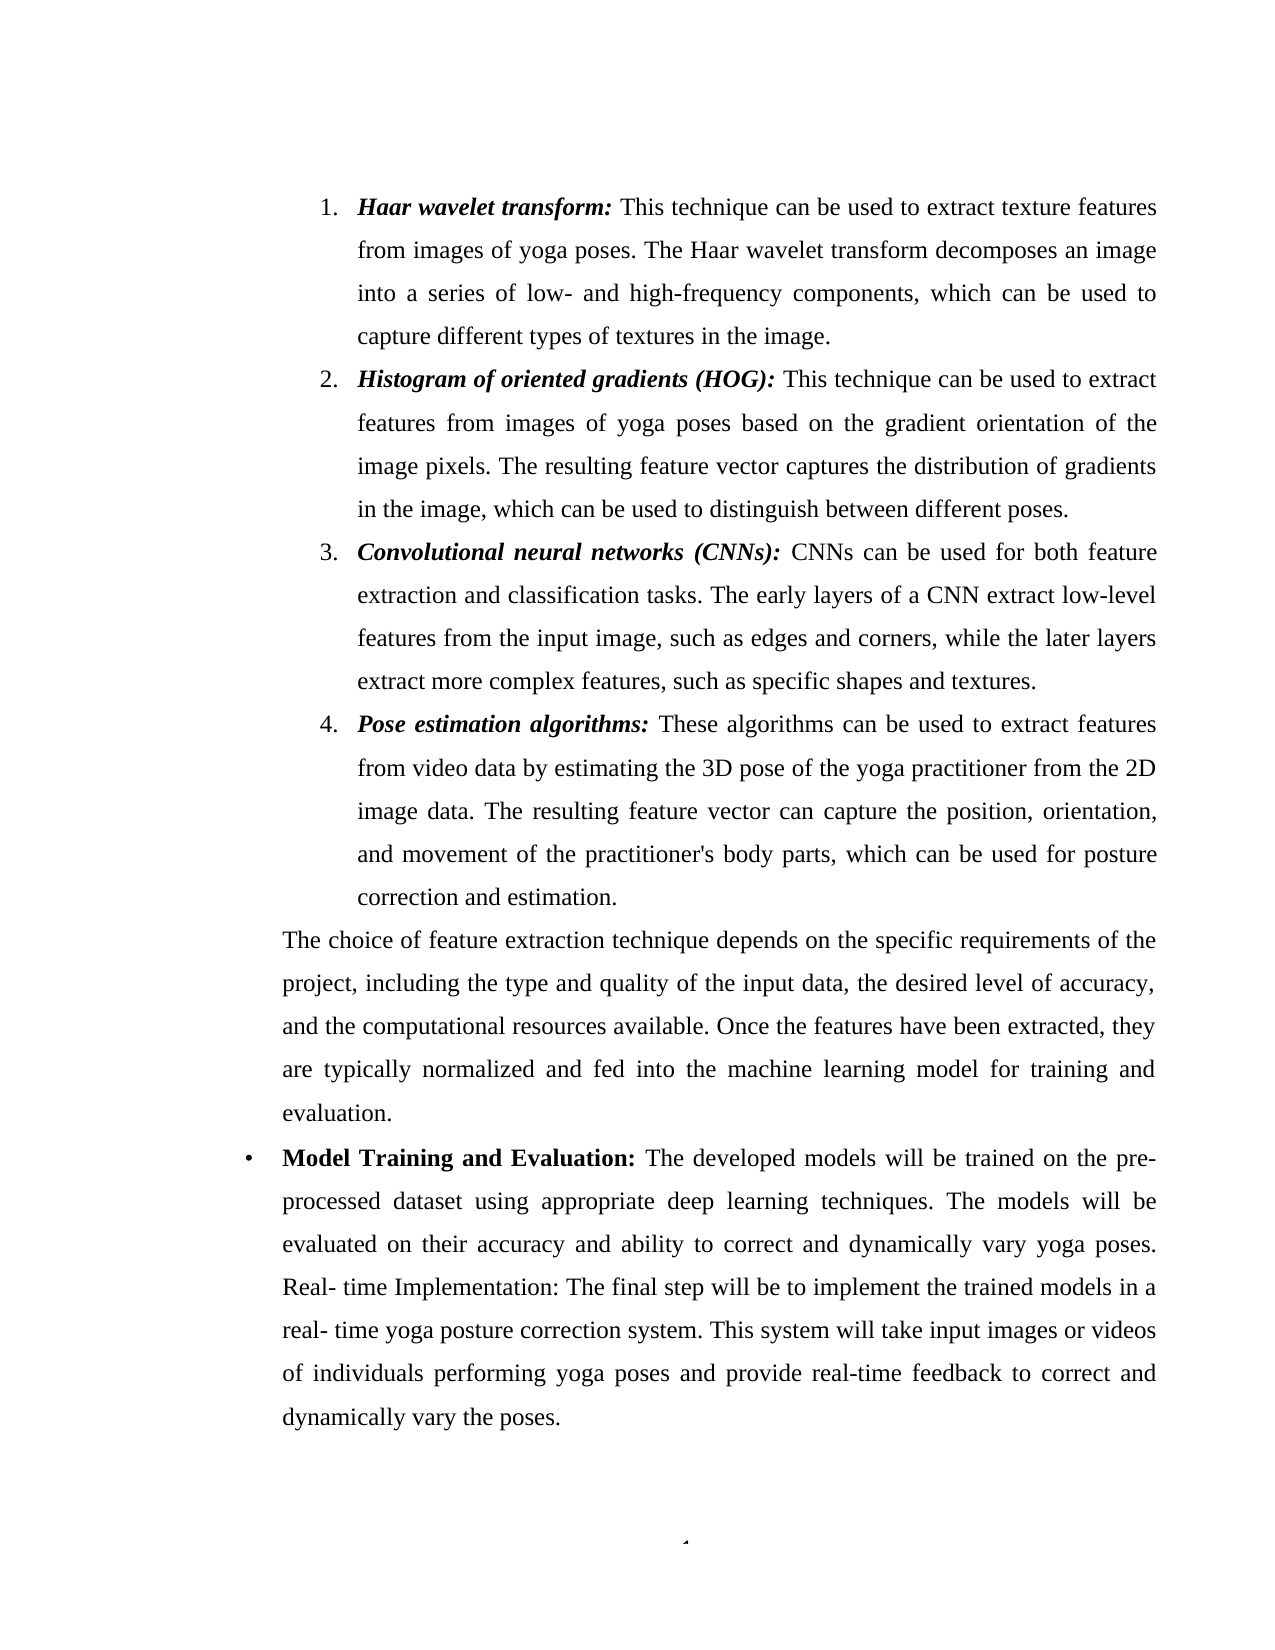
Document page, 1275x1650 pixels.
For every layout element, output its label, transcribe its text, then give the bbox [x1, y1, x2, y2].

list Haar wavelet transform: This technique can be used to extract texture features from images of yoga poses. The Haar wavelet transform decomposes an image into a series of low- and high-frequency components, which can be used to capture different types of textures in the image. [319, 192, 1157, 350]
list Convolutional neural networks (CNNs): CNNs can be used for both feature extraction and classification tasks. The early layers of a CNN extract low-level features from the input image, such as edges and corners, while the later layers extract more complex features, such as specific shapes and textures. [319, 537, 1158, 695]
text The choice of feature extraction technique depends on the specific requirements of the project, including the type and quality of the input data, the desired level of accuracy, and the computational resources available. Once the features have been extracted, they are typically normalized and fed into the machine learning model for training and evaluation. [282, 925, 1157, 1126]
list Pose estimation algorithms: These algorithms can be used to extract features from video data by estimating the 3D pose of the yoga practitioner from the 2D image data. The resulting feature vector can capture the position, orientation, and movement of the practitioner's body parts, which can be used for posture correction and estimation. [319, 709, 1157, 911]
list Histogram of oriented gradients (HOG): This technique can be used to extract features from images of yoga poses based on the gradient orientation of the image pixels. The resulting feature vector captures the distribution of gradients in the image, which can be used to distinguish between different poses. [319, 364, 1157, 523]
list Model Training and Evaluation: The developed models will be trained on the pre- processed dataset using appropriate deep learning techniques. The models will be evaluated on their accuracy and ability to correct and dynamically vary yoga poses. Real- time Implementation: The final step will be to implement the trained models in a real- time yoga posture correction system. This system will take input images or videos of individuals performing yoga poses and provide real-time feedback to correct and dynamically vary the poses. [244, 1143, 1157, 1430]
